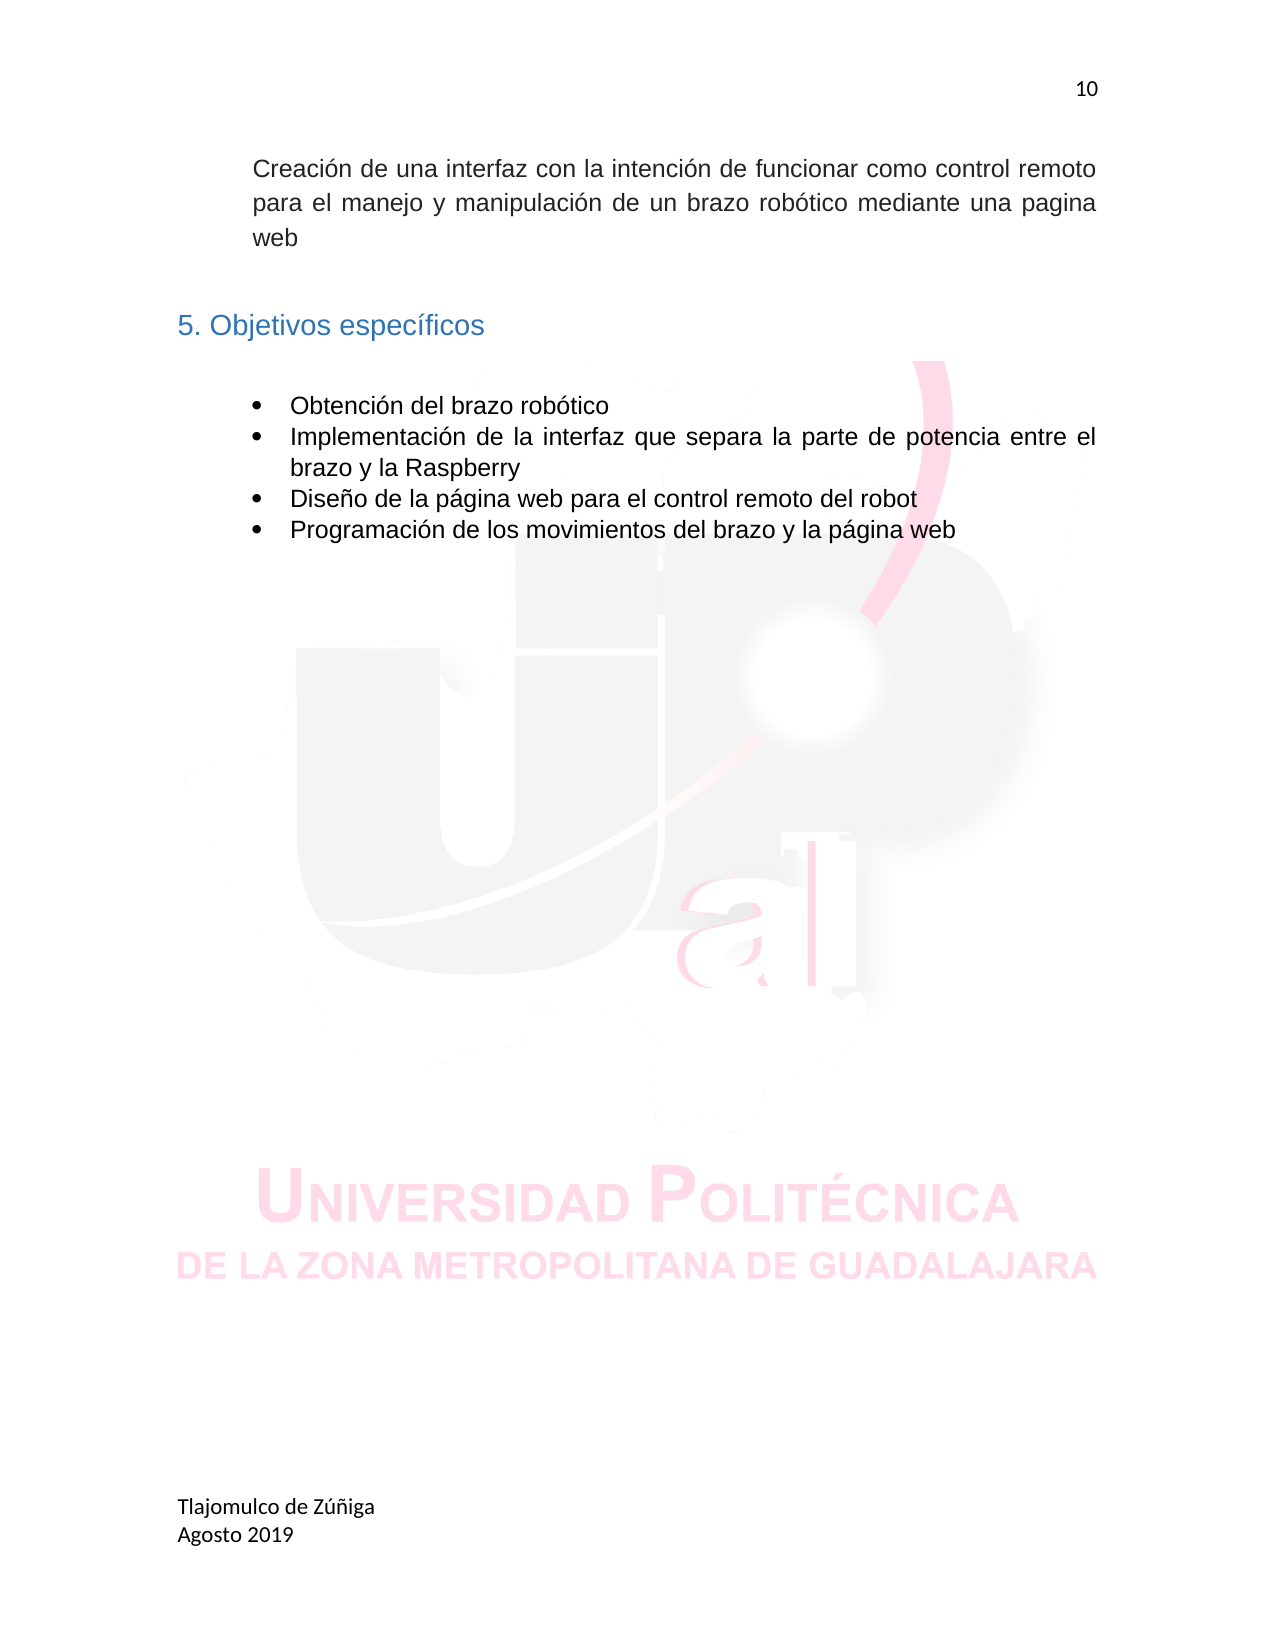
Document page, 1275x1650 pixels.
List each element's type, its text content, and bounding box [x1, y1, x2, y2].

subtitle 5. Objetivos específicos [177, 308, 1098, 342]
list Obtención del brazo robótico [252, 391, 1098, 420]
list Programación de los movimientos del brazo y la página web [252, 516, 1098, 544]
text Creación de una interfaz con la intención de funcionar como control remoto para el manejo y manipulación de un brazo robótico mediante una pagina web [252, 148, 1098, 252]
list Implementación de la interfaz que separa la parte de potencia entre el brazo y la Raspberry [252, 422, 1098, 482]
list Diseño de la página web para el control remoto del robot [252, 484, 1098, 513]
